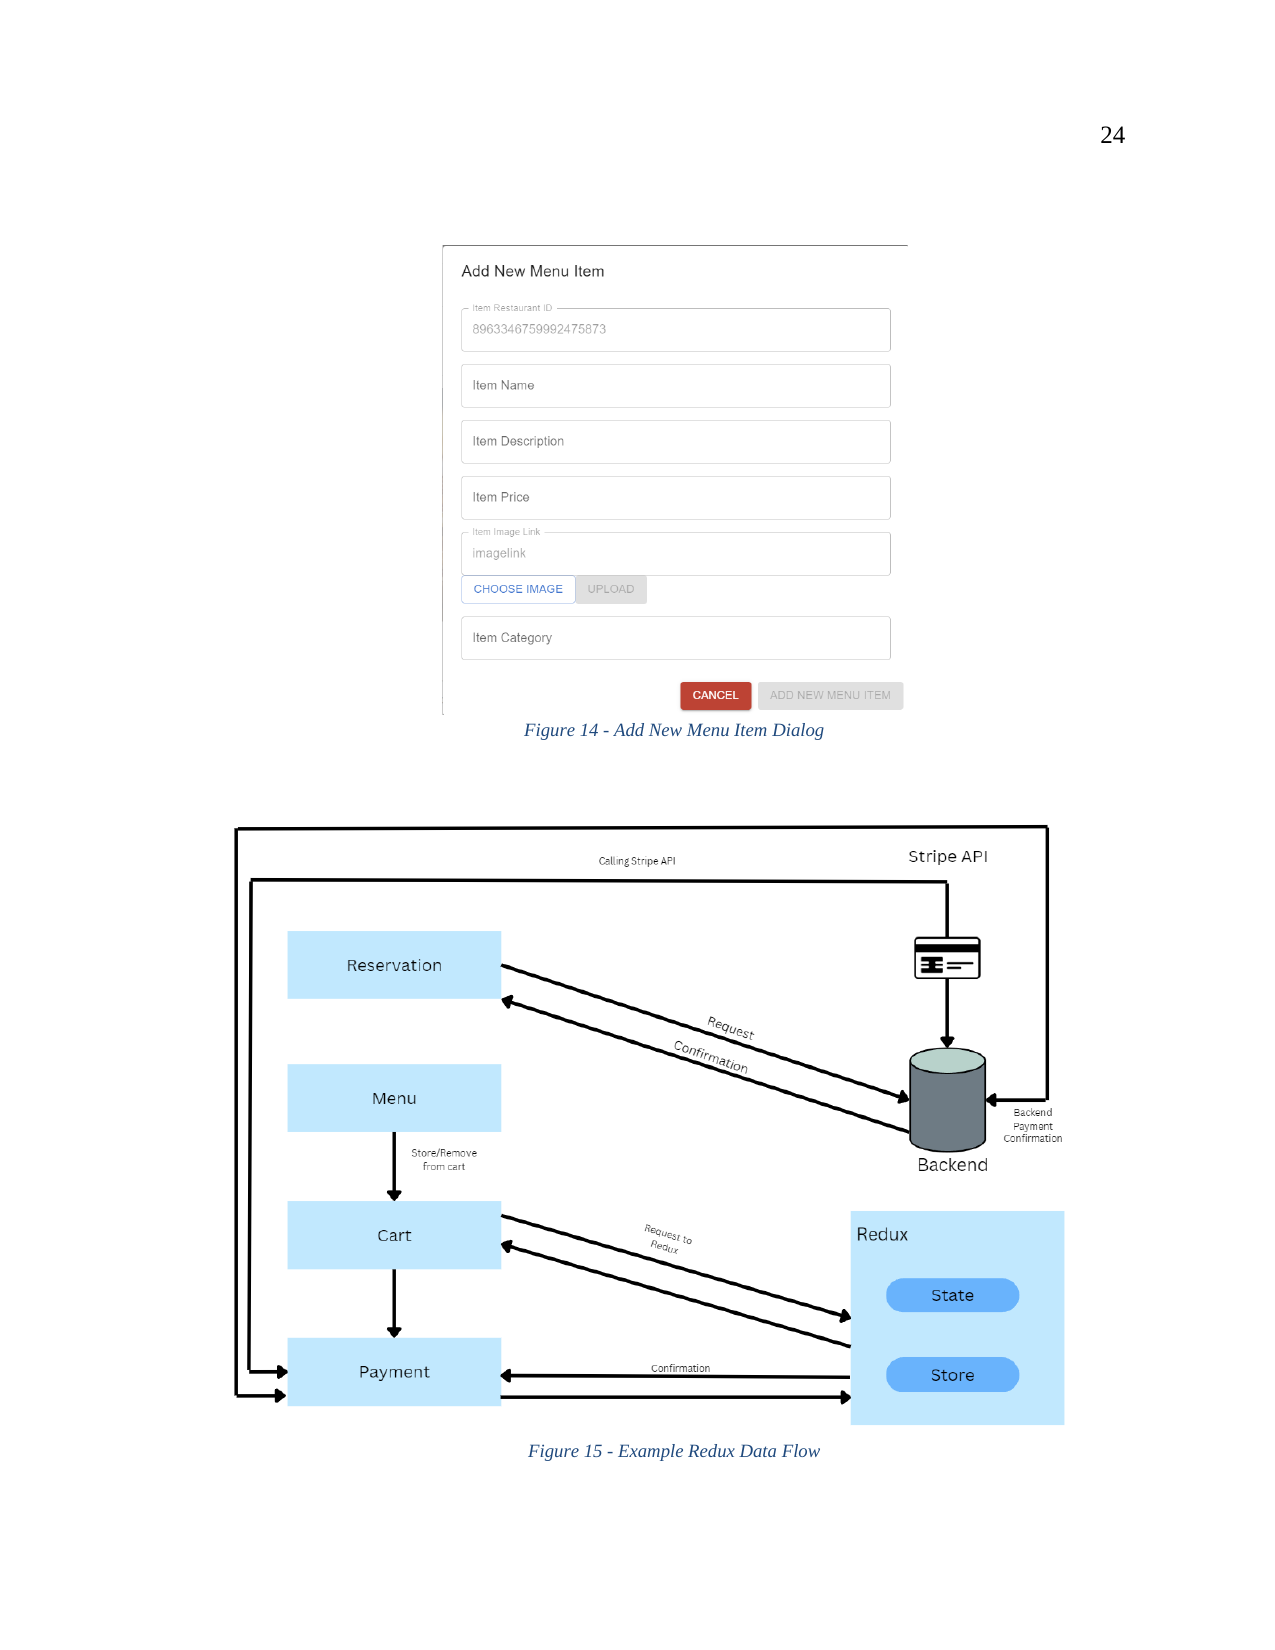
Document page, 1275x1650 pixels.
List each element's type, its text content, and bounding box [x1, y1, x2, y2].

picture [225, 820, 1077, 1436]
picture [442, 245, 908, 715]
